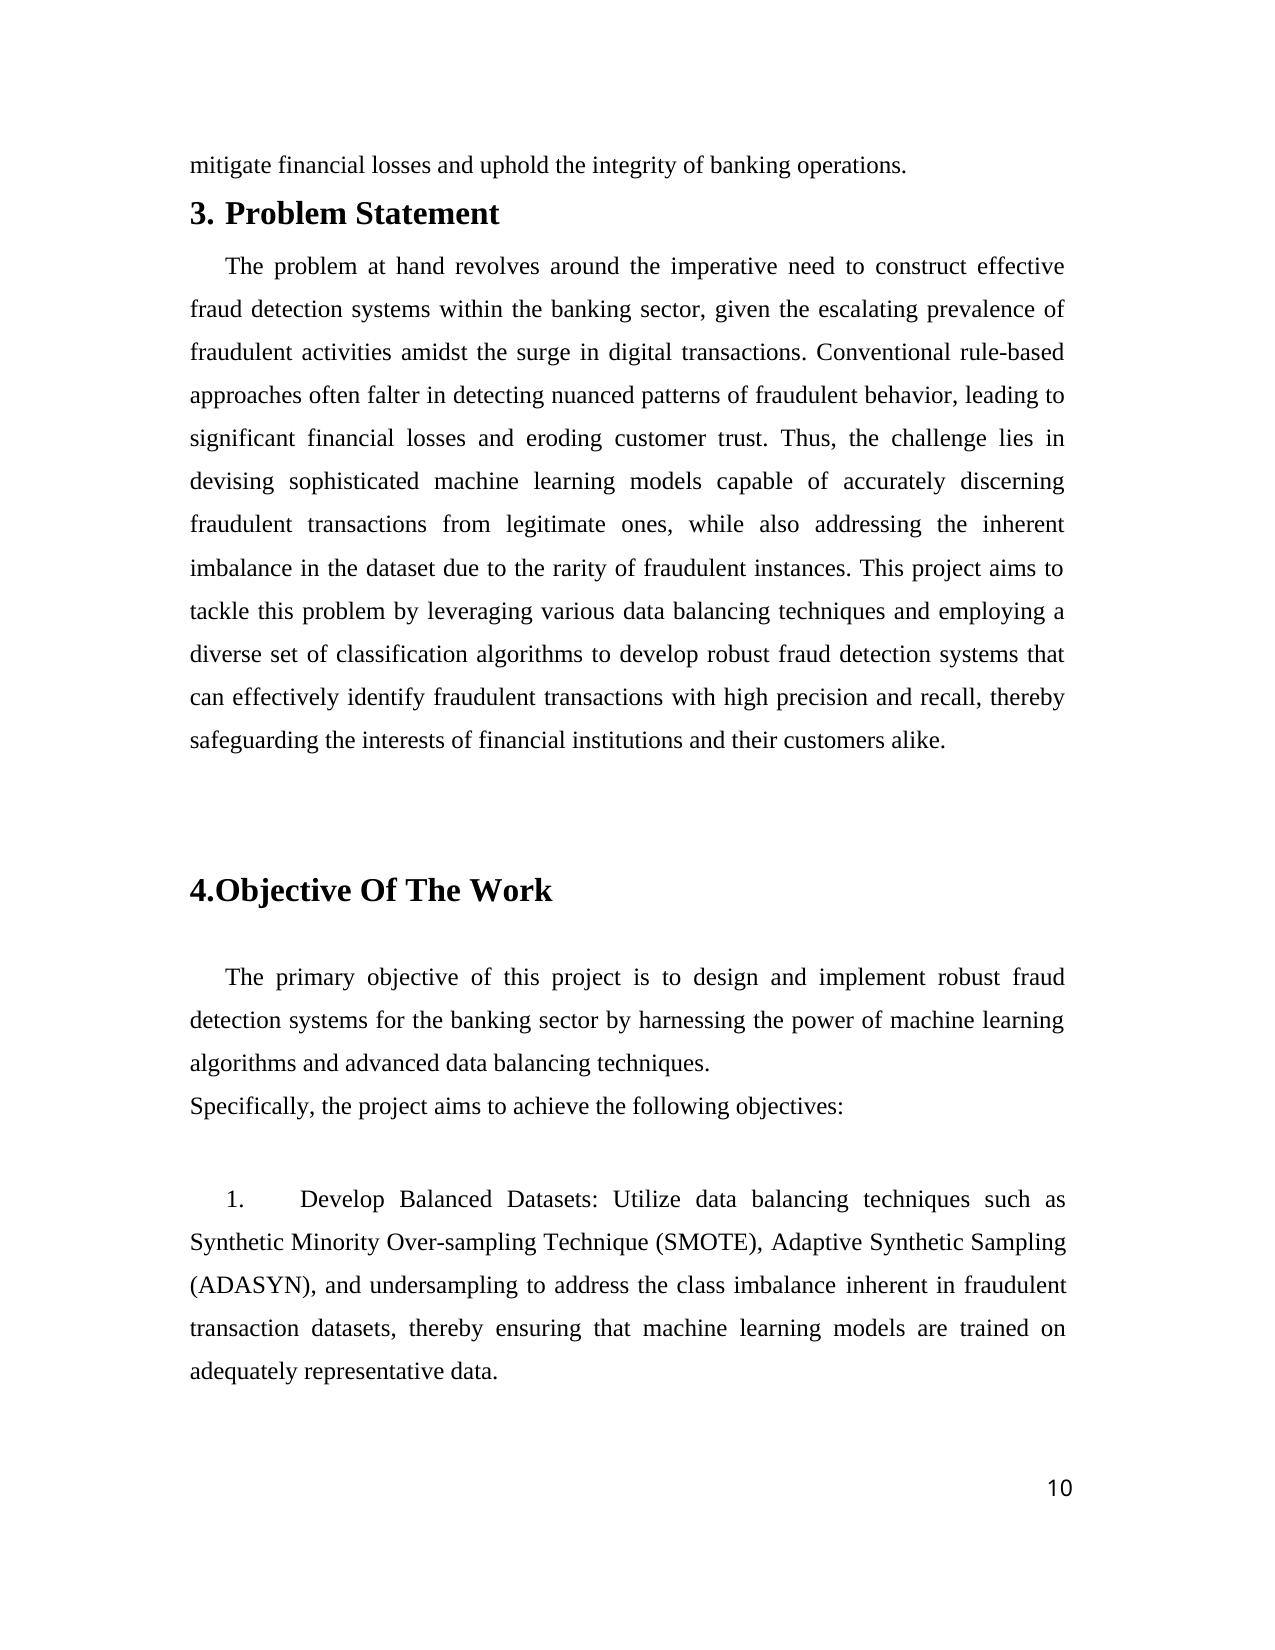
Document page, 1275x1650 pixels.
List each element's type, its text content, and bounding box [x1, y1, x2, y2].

list 4.Objective Of The Work [189, 870, 1072, 908]
list Problem Statement [189, 193, 1072, 231]
list Develop Balanced Datasets: Utilize data balancing techniques such as Synthetic Minority Over-sampling Technique (SMOTE), Adaptive Synthetic Sampling (ADASYN), and undersampling to address the class imbalance inherent in fraudulent transaction datasets, thereby ensuring that machine learning models are trained on adequately representative data. [189, 1184, 1067, 1385]
text The problem at hand revolves around the imperative need to construct effective fraud detection systems within the banking sector, given the escalating prevalence of fraudulent activities amidst the surge in digital transactions. Conventional rule-based approaches often falter in detecting nuanced patterns of fraudulent behavior, leading to significant financial losses and eroding customer trust. Thus, the challenge lies in devising sophisticated machine learning models capable of accurately discerning fraudulent transactions from legitimate ones, while also addressing the inherent imbalance in the dataset due to the rarity of fraudulent instances. This project aims to tackle this problem by leveraging various data balancing techniques and employing a diverse set of classification algorithms to develop robust fraud detection systems that can effectively identify fraudulent transactions with high precision and recall, thereby safeguarding the interests of financial institutions and their customers alike. [189, 251, 1066, 754]
text Specifically, the project aims to achieve the following objectives: [189, 1091, 1125, 1120]
text The primary objective of this project is to design and implement robust fraud detection systems for the banking sector by harnessing the power of machine learning algorithms and advanced data balancing techniques. [189, 962, 1066, 1077]
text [189, 150, 1066, 179]
